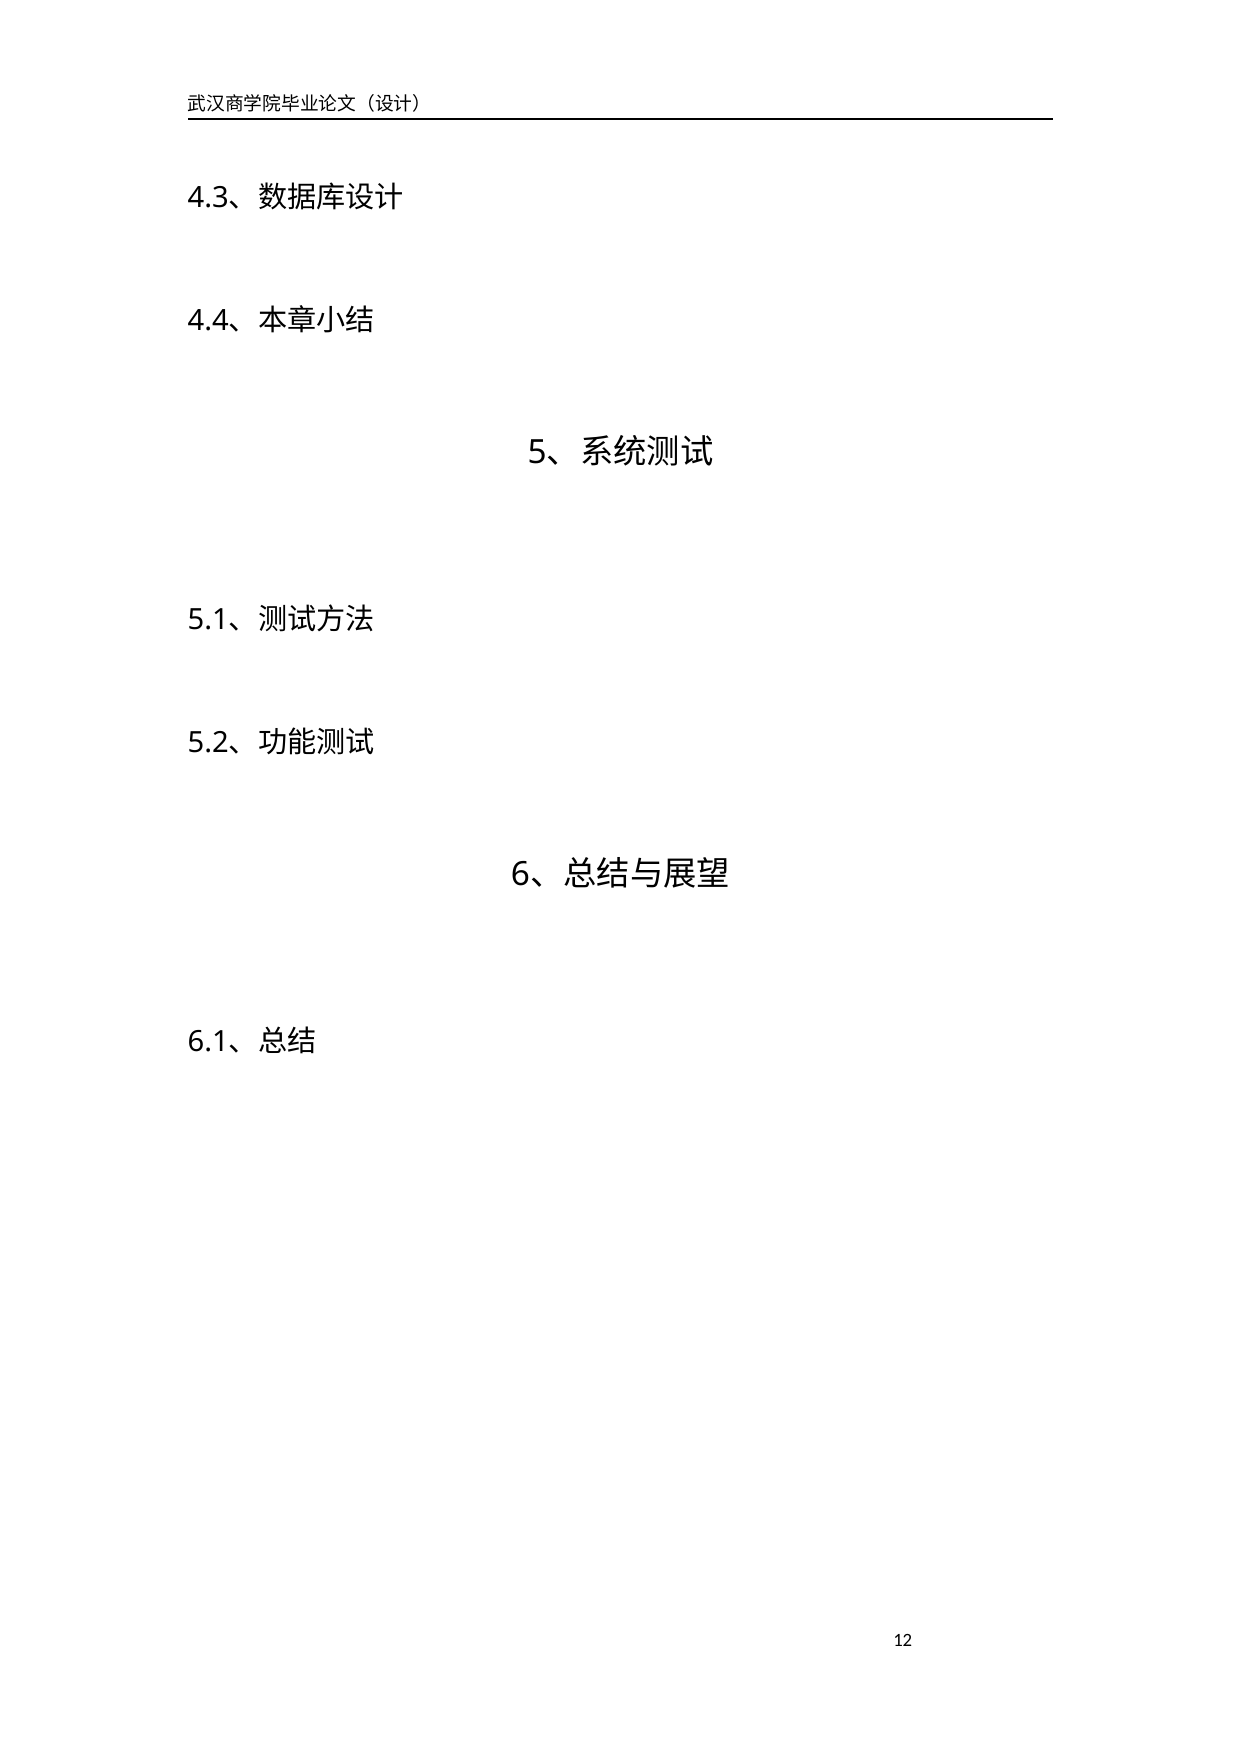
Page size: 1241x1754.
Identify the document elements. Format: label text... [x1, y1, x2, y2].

subtitle 4.3、数据库设计 [187, 162, 1053, 227]
subtitle 6.1、总结 [187, 1006, 1053, 1071]
subtitle 5、系统测试 [187, 416, 1053, 481]
subtitle 5.2、功能测试 [187, 707, 1053, 772]
subtitle 4.4、本章小结 [187, 285, 1053, 350]
subtitle 5.1、测试方法 [187, 584, 1053, 649]
subtitle 6、总结与展望 [187, 838, 1053, 903]
